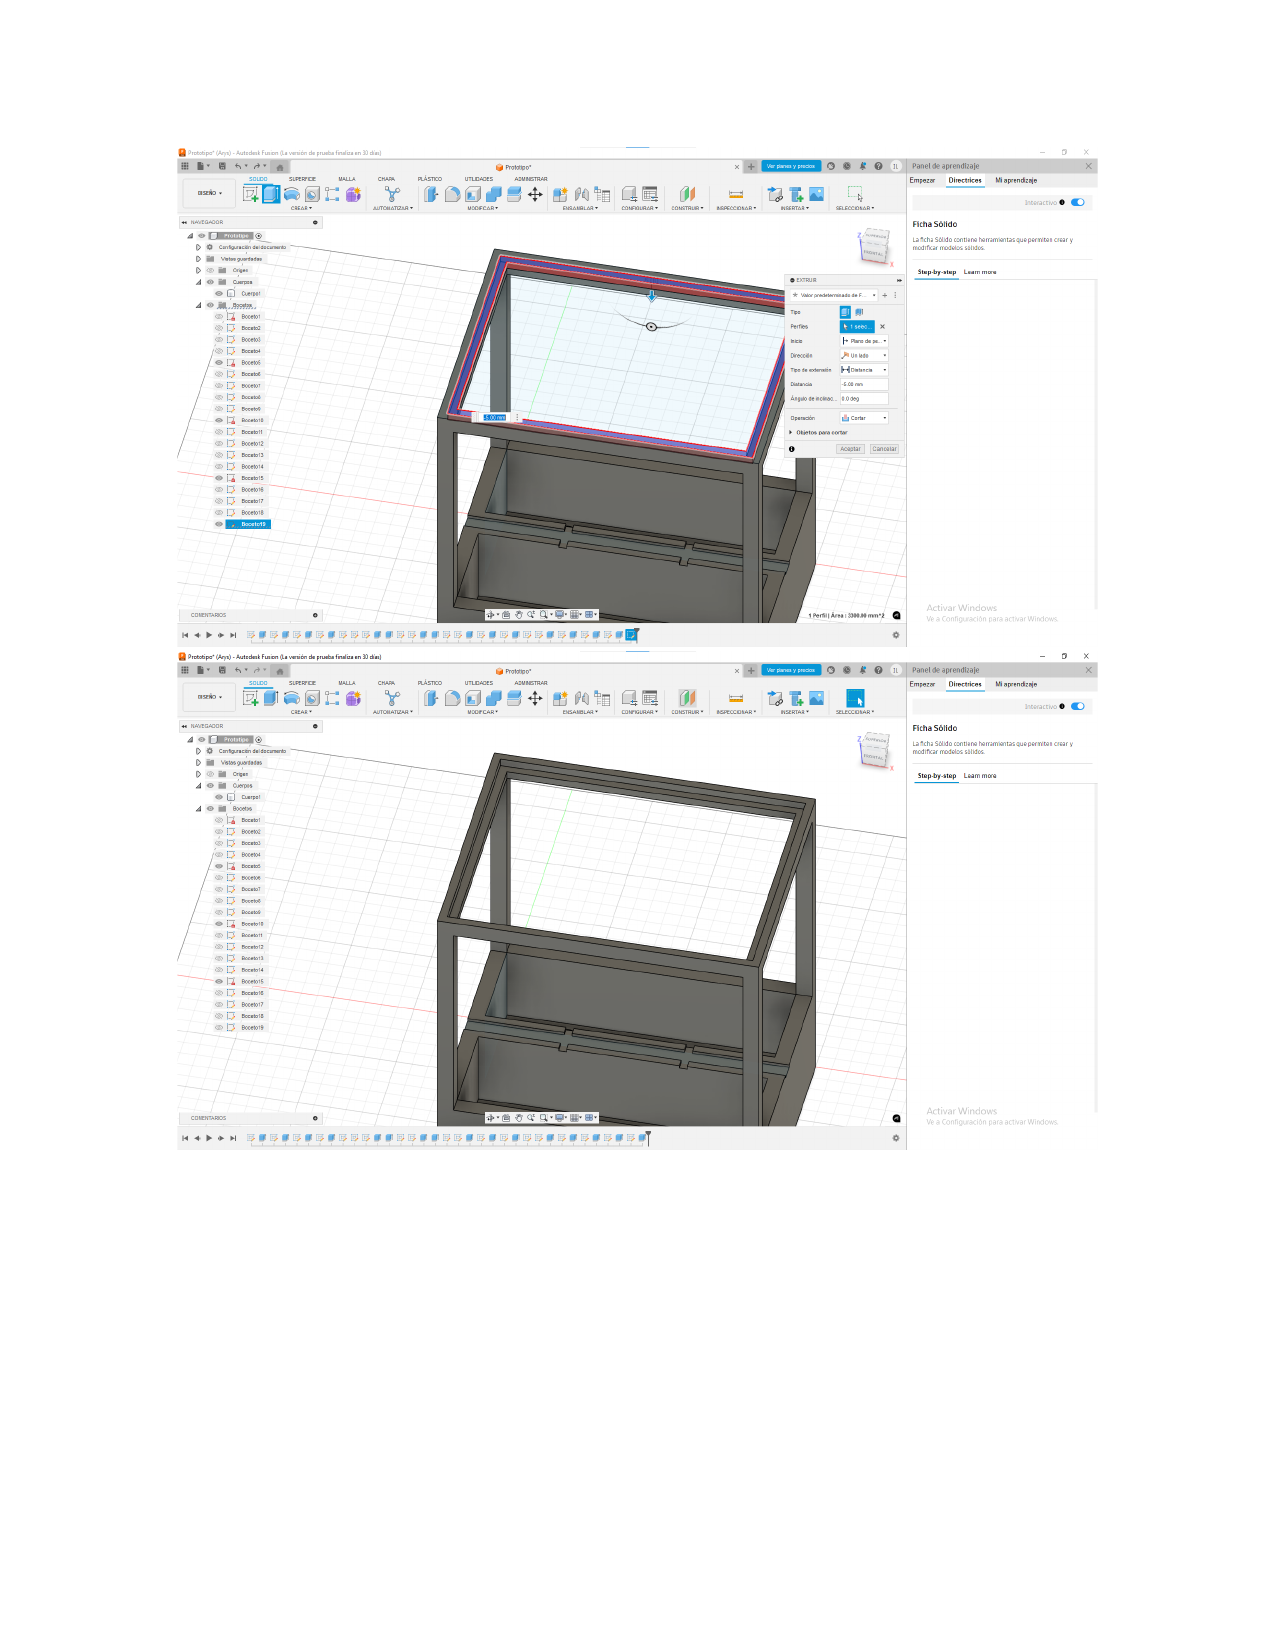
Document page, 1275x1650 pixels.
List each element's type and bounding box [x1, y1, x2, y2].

picture [177, 651, 1098, 1150]
picture [177, 147, 1098, 647]
